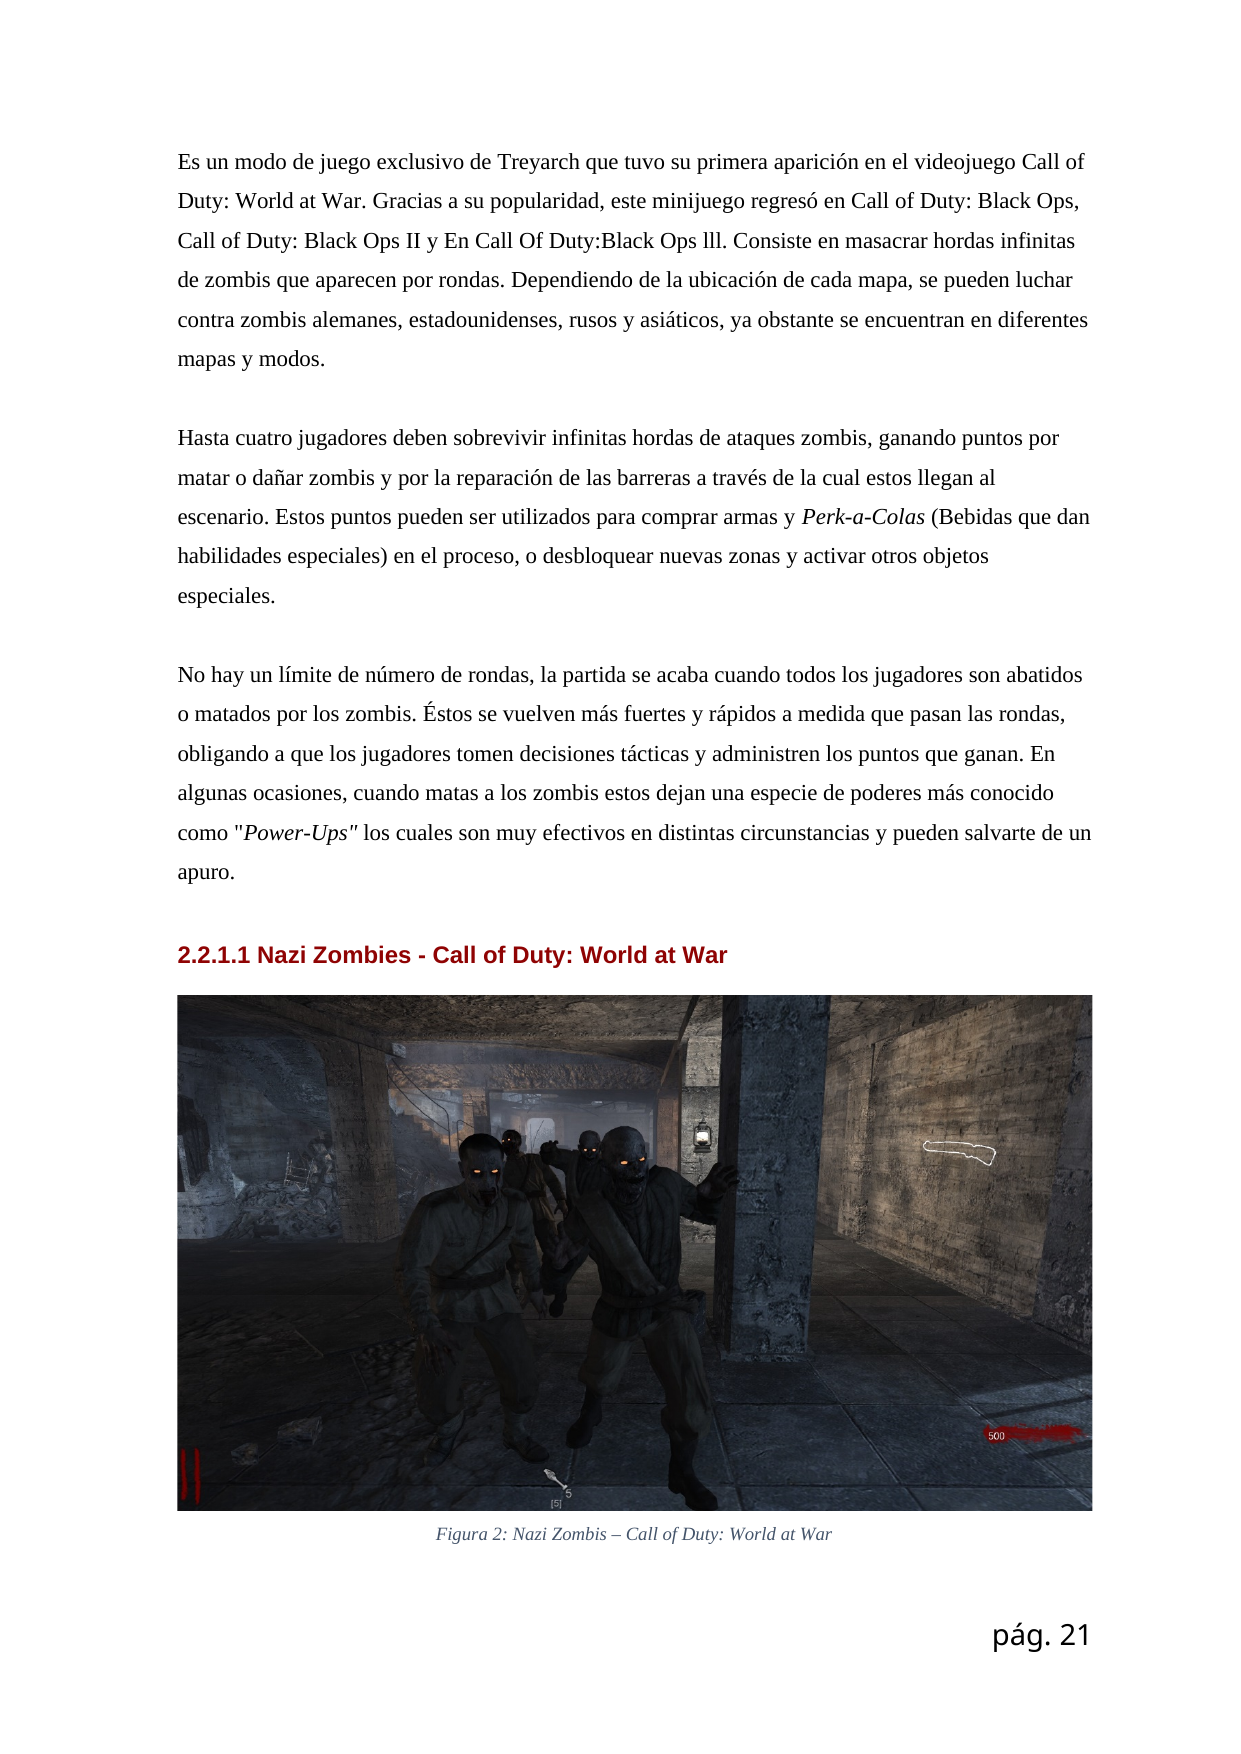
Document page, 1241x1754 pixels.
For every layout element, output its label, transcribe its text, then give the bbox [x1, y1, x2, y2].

text Hasta cuatro jugadores deben sobrevivir infinitas hordas de ataques zombis, ganando puntos por matar o dañar zombis y por la reparación de las barreras a través de la cual estos llegan al escenario. Estos puntos pueden ser utilizados para comprar armas y Perk-a-Colas (Bebidas que dan habilidades especiales) en el proceso, o desbloquear nuevas zonas y activar otros objetos especiales. [177, 424, 1092, 608]
text No hay un límite de número de rondas, la partida se acaba cuando todos los jugadores son abatidos o matados por los zombis. Éstos se vuelven más fuertes y rápidos a medida que pasan las rondas, obligando a que los jugadores tomen decisiones tácticas y administren los puntos que ganan. En algunas ocasiones, cuando matas a los zombis estos dejan una especie de poderes más conocido como "Power-Ups" los cuales son muy efectivos en distintas circunstancias y pueden salvarte de un apuro. [177, 661, 1092, 885]
text Es un modo de juego exclusivo de Treyarch que tuvo su primera aparición en el videojuego Call of Duty: World at War. Gracias a su popularidad, este minijuego regresó en Call of Duty: Black Ops, Call of Duty: Black Ops II y En Call Of Duty:Black Ops lll. Consiste en masacrar hordas infinitas de zombis que aparecen por rondas. Dependiendo de la ubicación de cada mapa, se pueden luchar contra zombis alemanes, estadounidenses, rusos y asiáticos, ya obstante se encuentran en diferentes mapas y modos. [177, 148, 1092, 371]
text Figura 2: Nazi Zombis – Call of Duty: World at War [177, 1523, 1092, 1545]
subtitle 2.2.1.1 Nazi Zombies - Call of Duty: World at War [177, 941, 1092, 969]
picture [177, 995, 1093, 1511]
